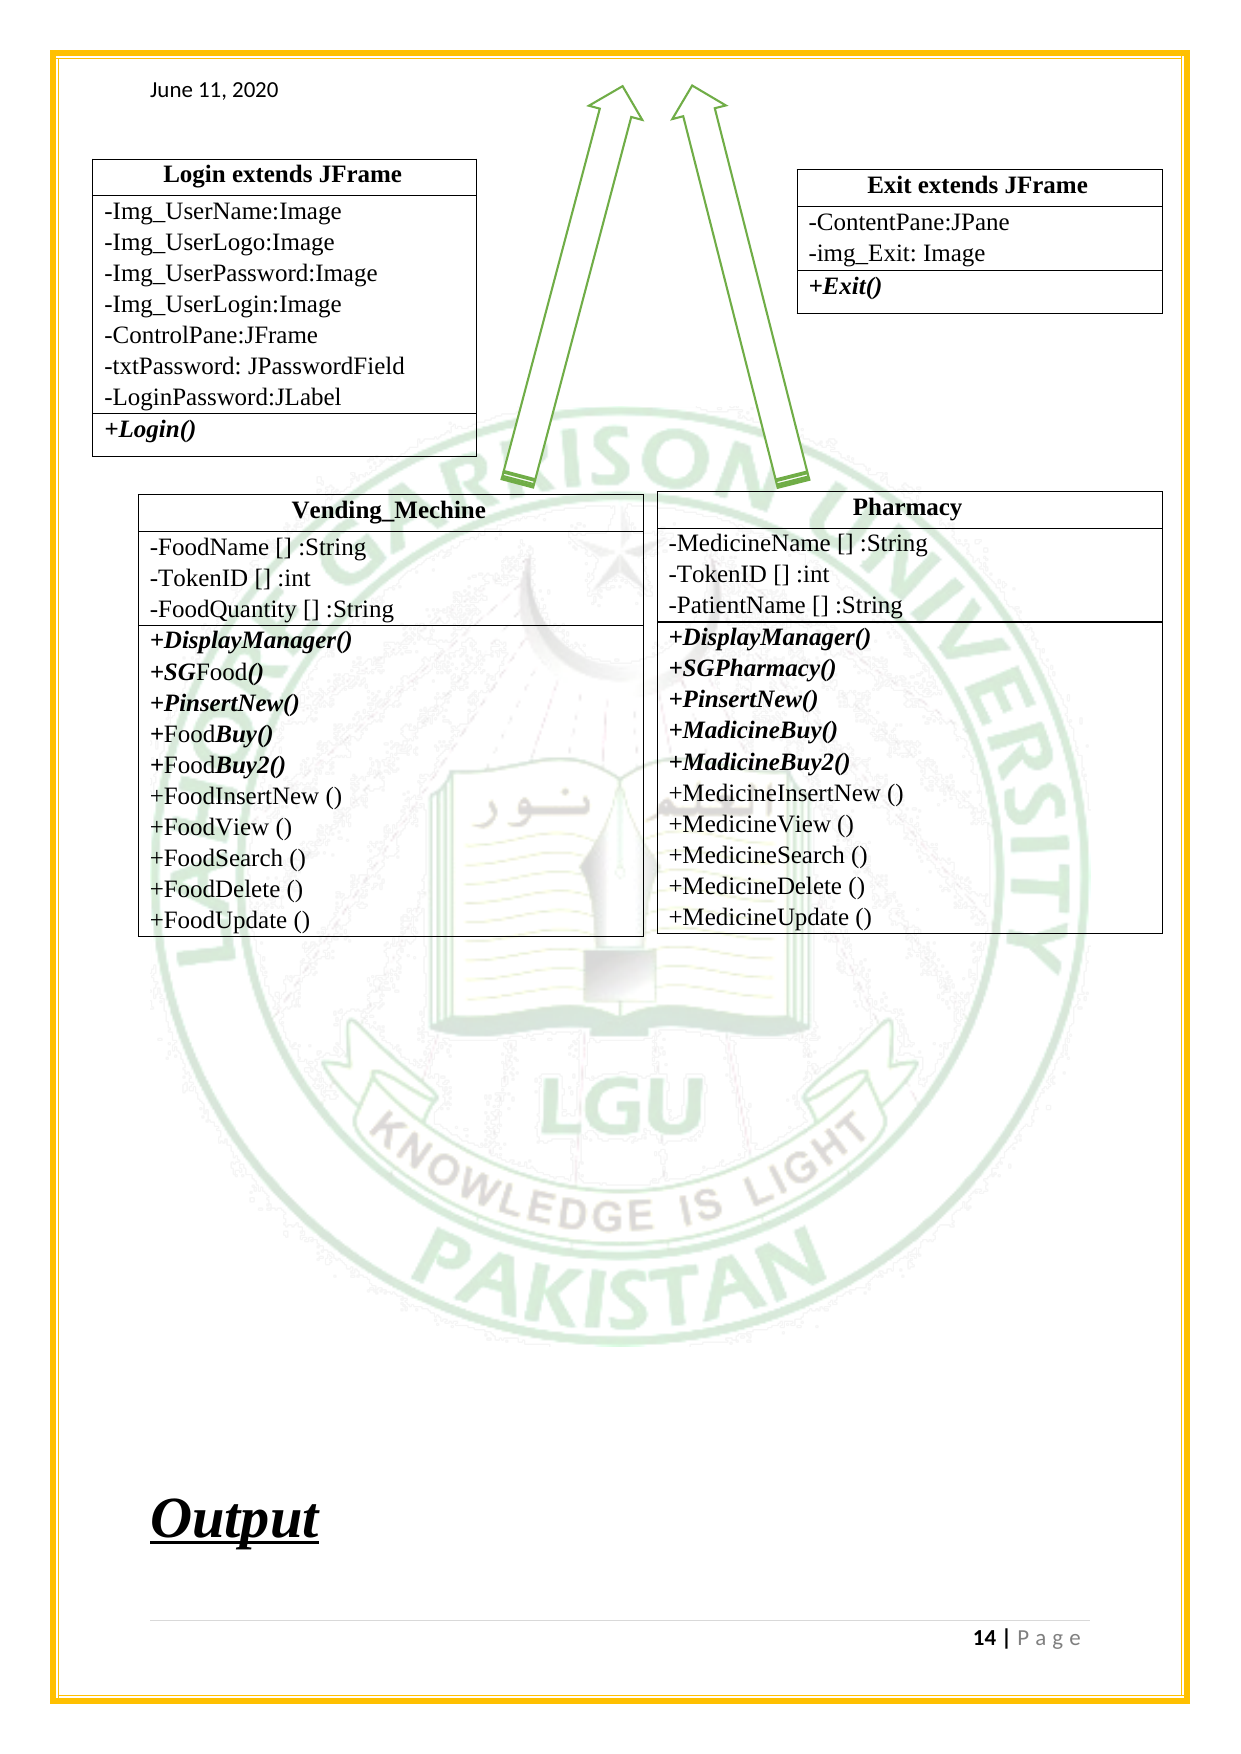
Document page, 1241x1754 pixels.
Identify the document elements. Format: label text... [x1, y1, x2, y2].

table_header Vending_Mechine [139, 495, 643, 531]
table_cell -Img_UserName:Image -Img_UserLogo:Image -Img_UserPassword:Image -Img_UserLogin:Image -ControlPane:JFrame -txtPassword: JPasswordField -LoginPassword:JLabel [93, 196, 476, 413]
table_cell +Exit() [798, 271, 1162, 313]
table_header Login extends JFrame [93, 160, 476, 195]
table_cell -MedicineName [] :String -TokenID [] :int -PatientName [] :String [658, 529, 1162, 621]
table_header Pharmacy [658, 492, 1162, 527]
table_cell -FoodName [] :String -TokenID [] :int -FoodQuantity [] :String [139, 532, 643, 624]
table_cell +DisplayManager() +SGFood() +PinsertNew() +FoodBuy() +FoodBuy2() +FoodInsertNew () +FoodView () +FoodSearch () +FoodDelete () +FoodUpdate () [139, 626, 643, 936]
table_header Exit extends JFrame [798, 170, 1162, 206]
table_cell -ContentPane:JPane -img_Exit: Image [798, 207, 1162, 270]
table_cell +Login() [93, 414, 476, 456]
table_cell +DisplayManager() +SGPharmacy() +PinsertNew() +MadicineBuy() +MadicineBuy2() +MedicineInsertNew () +MedicineView () +MedicineSearch () +MedicineDelete () +MedicineUpdate () [658, 623, 1162, 933]
text Output [150, 1483, 1085, 1550]
